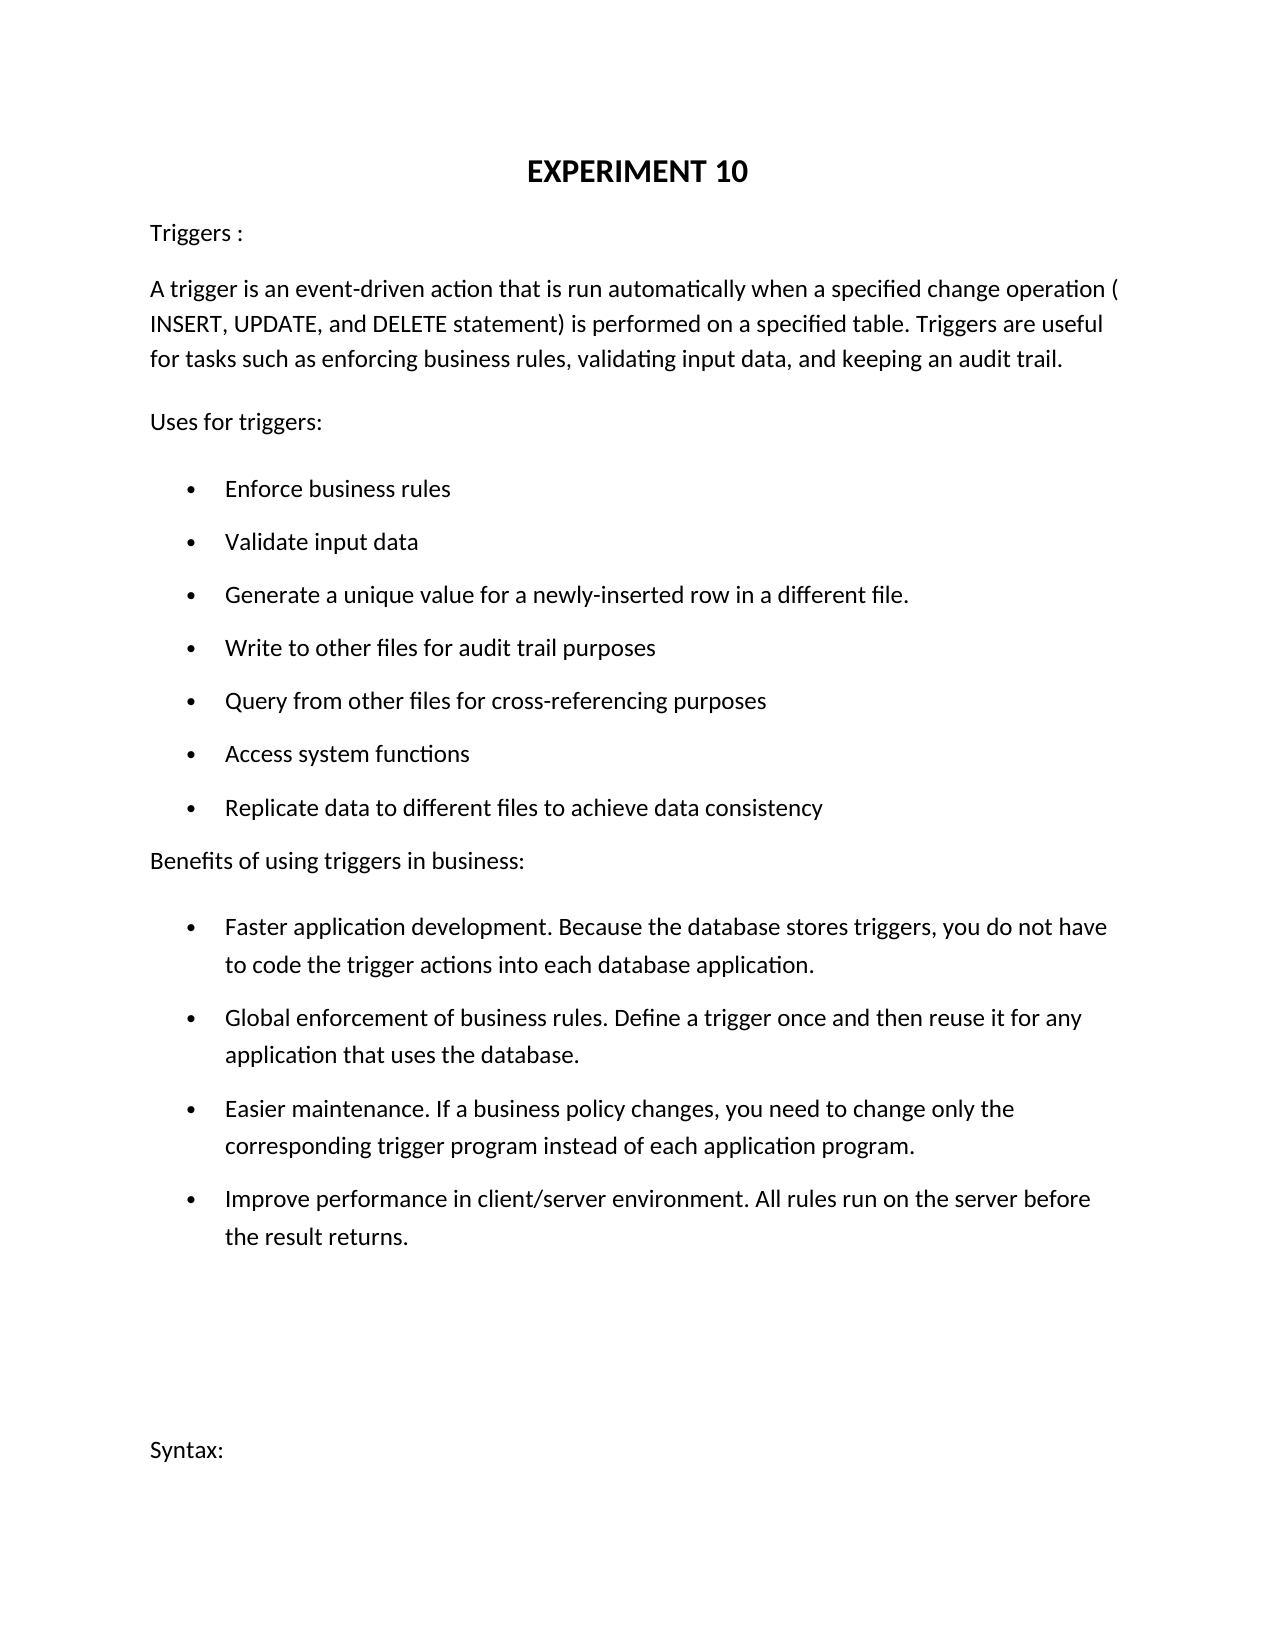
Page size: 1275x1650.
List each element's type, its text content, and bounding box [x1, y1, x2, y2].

text EXPERIMENT 10 [150, 150, 1125, 191]
list Generate a unique value for a newly-inserted row in a different file. [187, 572, 1125, 610]
text Syntax: [150, 1434, 1125, 1465]
text Uses for triggers: [150, 399, 1125, 437]
text A trigger is an event-driven action that is run automatically when a specified change operation ( INSERT, UPDATE, and DELETE statement) is performed on a specified table. Triggers are useful for tasks such as enforcing business rules, validating input data, and keeping an audit trail. [150, 273, 1125, 374]
list Easier maintenance. If a business policy changes, you need to change only the corresponding trigger program instead of each application program. [187, 1086, 1125, 1161]
text Triggers : [150, 218, 1125, 248]
text Benefits of using triggers in business: [150, 838, 1125, 875]
list Validate input data [187, 519, 1125, 557]
list Enforce business rules [187, 466, 1125, 503]
list Faster application development. Because the database stores triggers, you do not have to code the trigger actions into each database application. [187, 904, 1125, 979]
list Write to other files for audit trail purposes [187, 625, 1125, 663]
list Replicate data to different files to achieve data consistency [187, 785, 1125, 822]
list Query from other files for cross-referencing purposes [187, 678, 1125, 716]
list Improve performance in client/server environment. All rules run on the server before the result returns. [187, 1176, 1125, 1251]
list Access system functions [187, 732, 1125, 769]
list Global enforcement of business rules. Define a trigger once and then reuse it for any application that uses the database. [187, 995, 1125, 1070]
